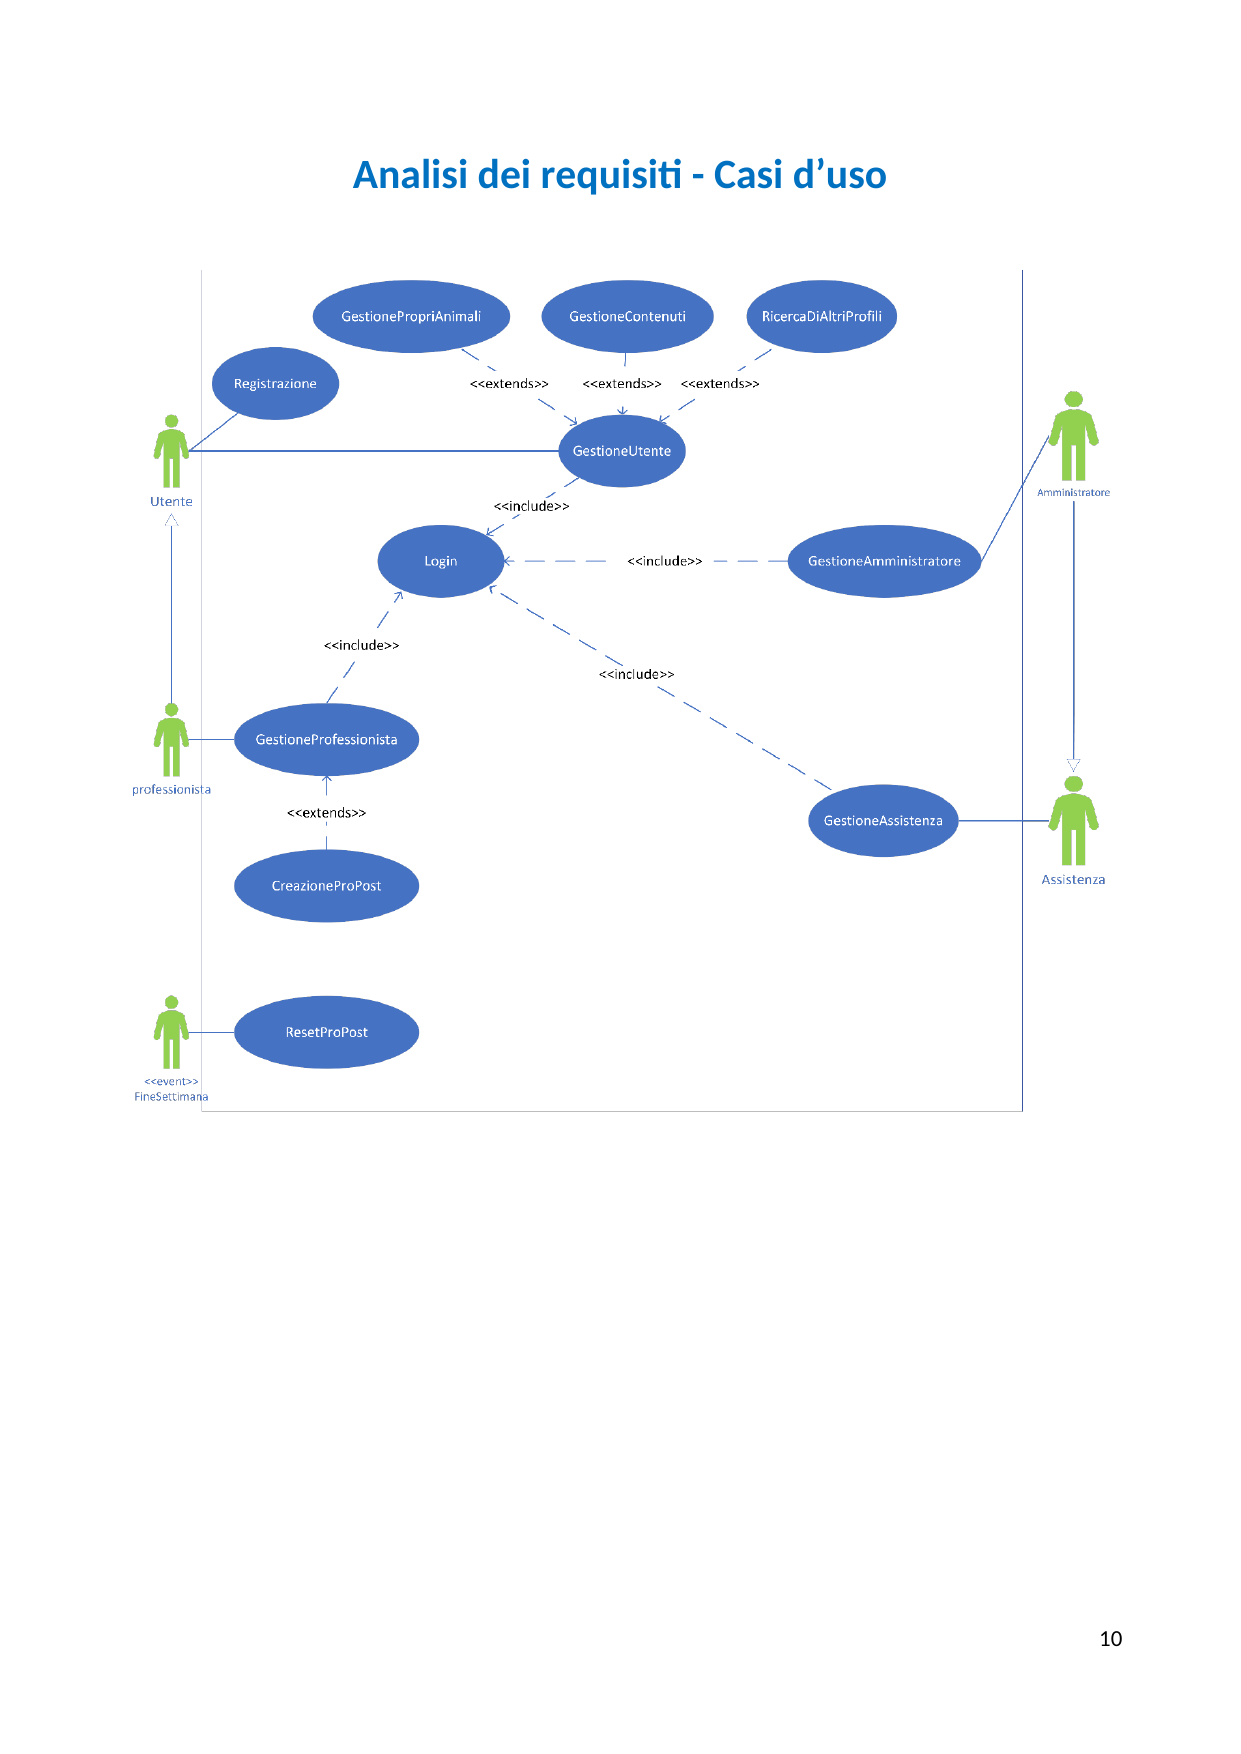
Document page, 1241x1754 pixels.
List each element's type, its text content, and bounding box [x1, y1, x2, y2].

picture [118, 263, 1122, 1118]
subtitle Analisi dei requisiti - Casi d’uso [118, 148, 1122, 198]
